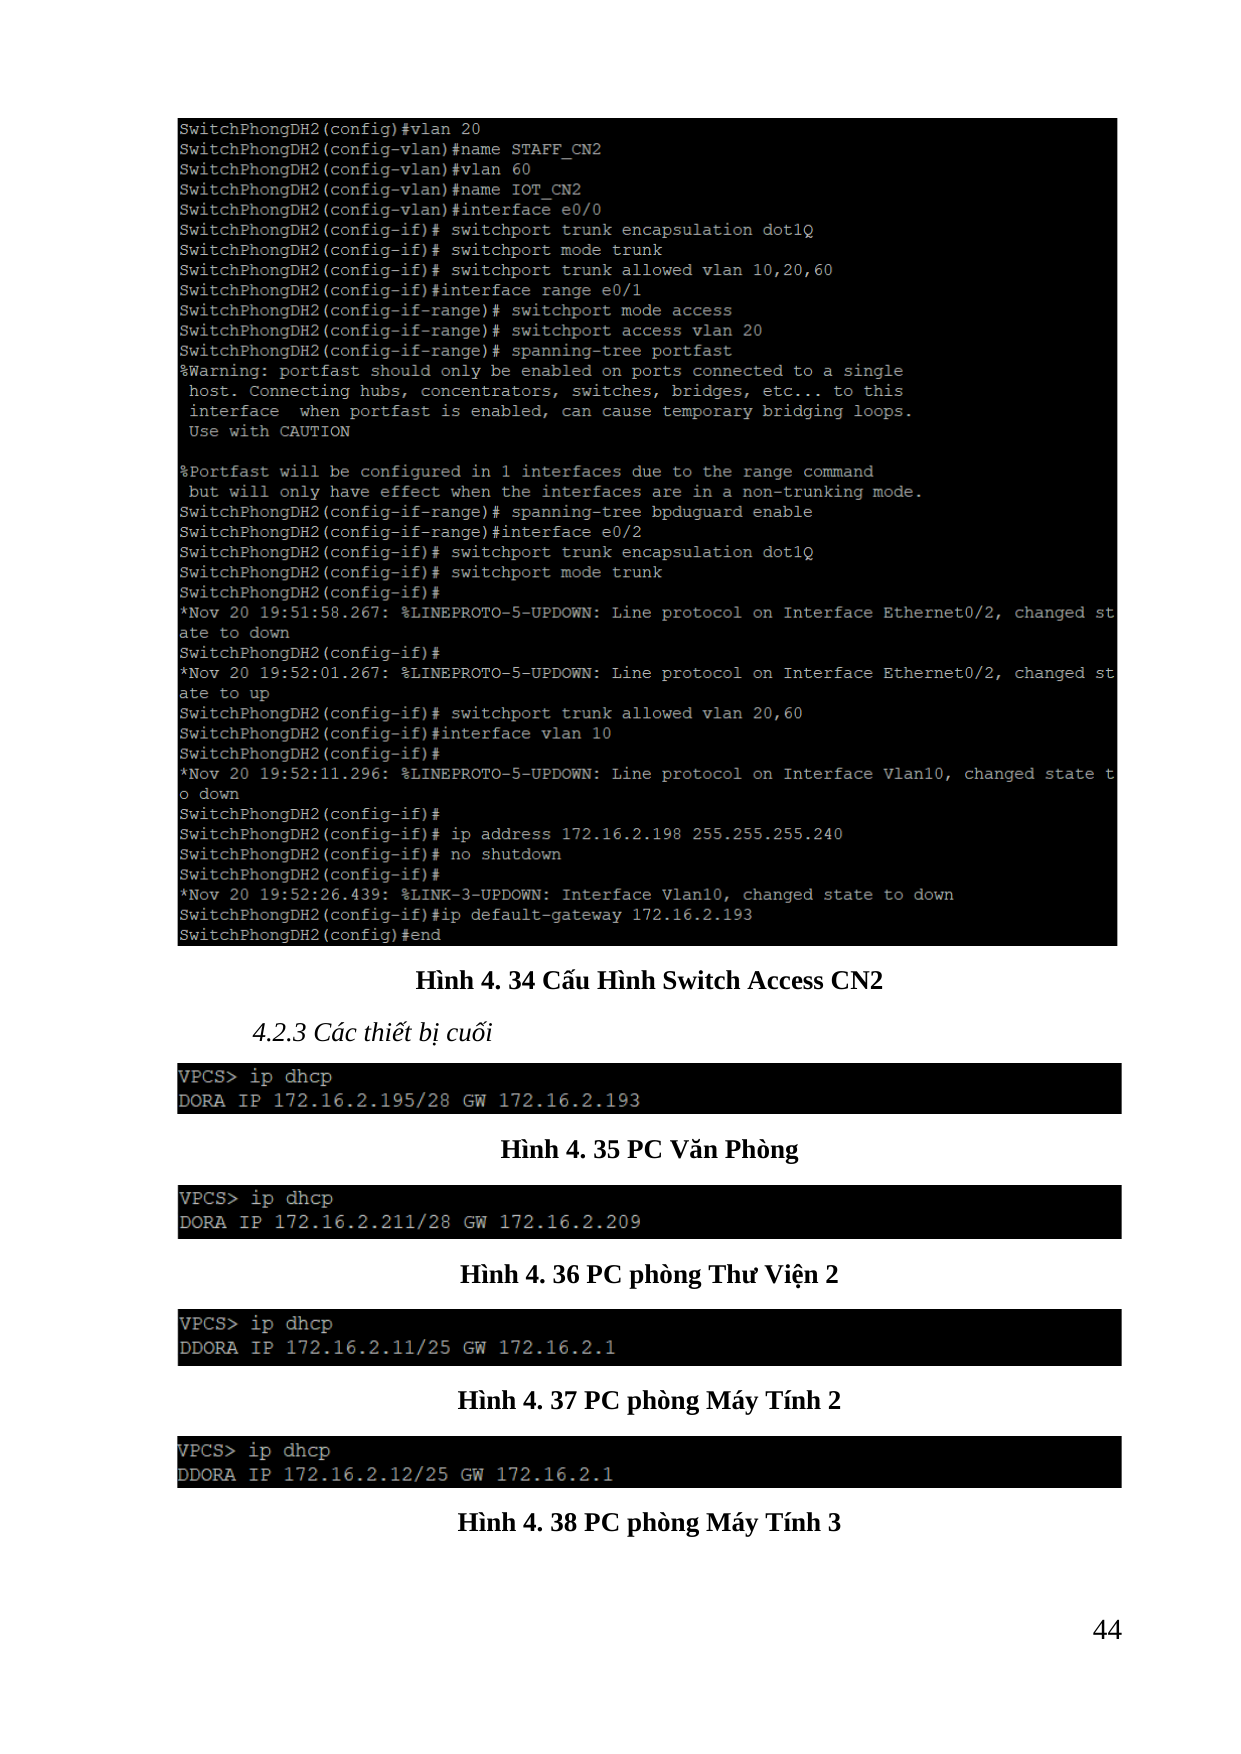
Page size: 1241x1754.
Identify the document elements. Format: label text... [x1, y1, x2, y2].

text Hình 4. 35 PC Văn Phòng [177, 1133, 1122, 1164]
text Hình 4. 36 PC phòng Thư Viện 2 [177, 1258, 1122, 1289]
text Hình 4. 37 PC phòng Máy Tính 2 [177, 1384, 1122, 1416]
picture [177, 1436, 1122, 1488]
picture [177, 1063, 1122, 1114]
picture [177, 1185, 1122, 1239]
text Hình 4. 34 Cấu Hình Switch Access CN2 [177, 964, 1122, 996]
text Hình 4. 38 PC phòng Máy Tính 3 [177, 1506, 1122, 1538]
picture [177, 1309, 1122, 1366]
picture [177, 118, 1118, 946]
subtitle 4.2.3 Các thiết bị cuối [177, 1016, 1122, 1047]
